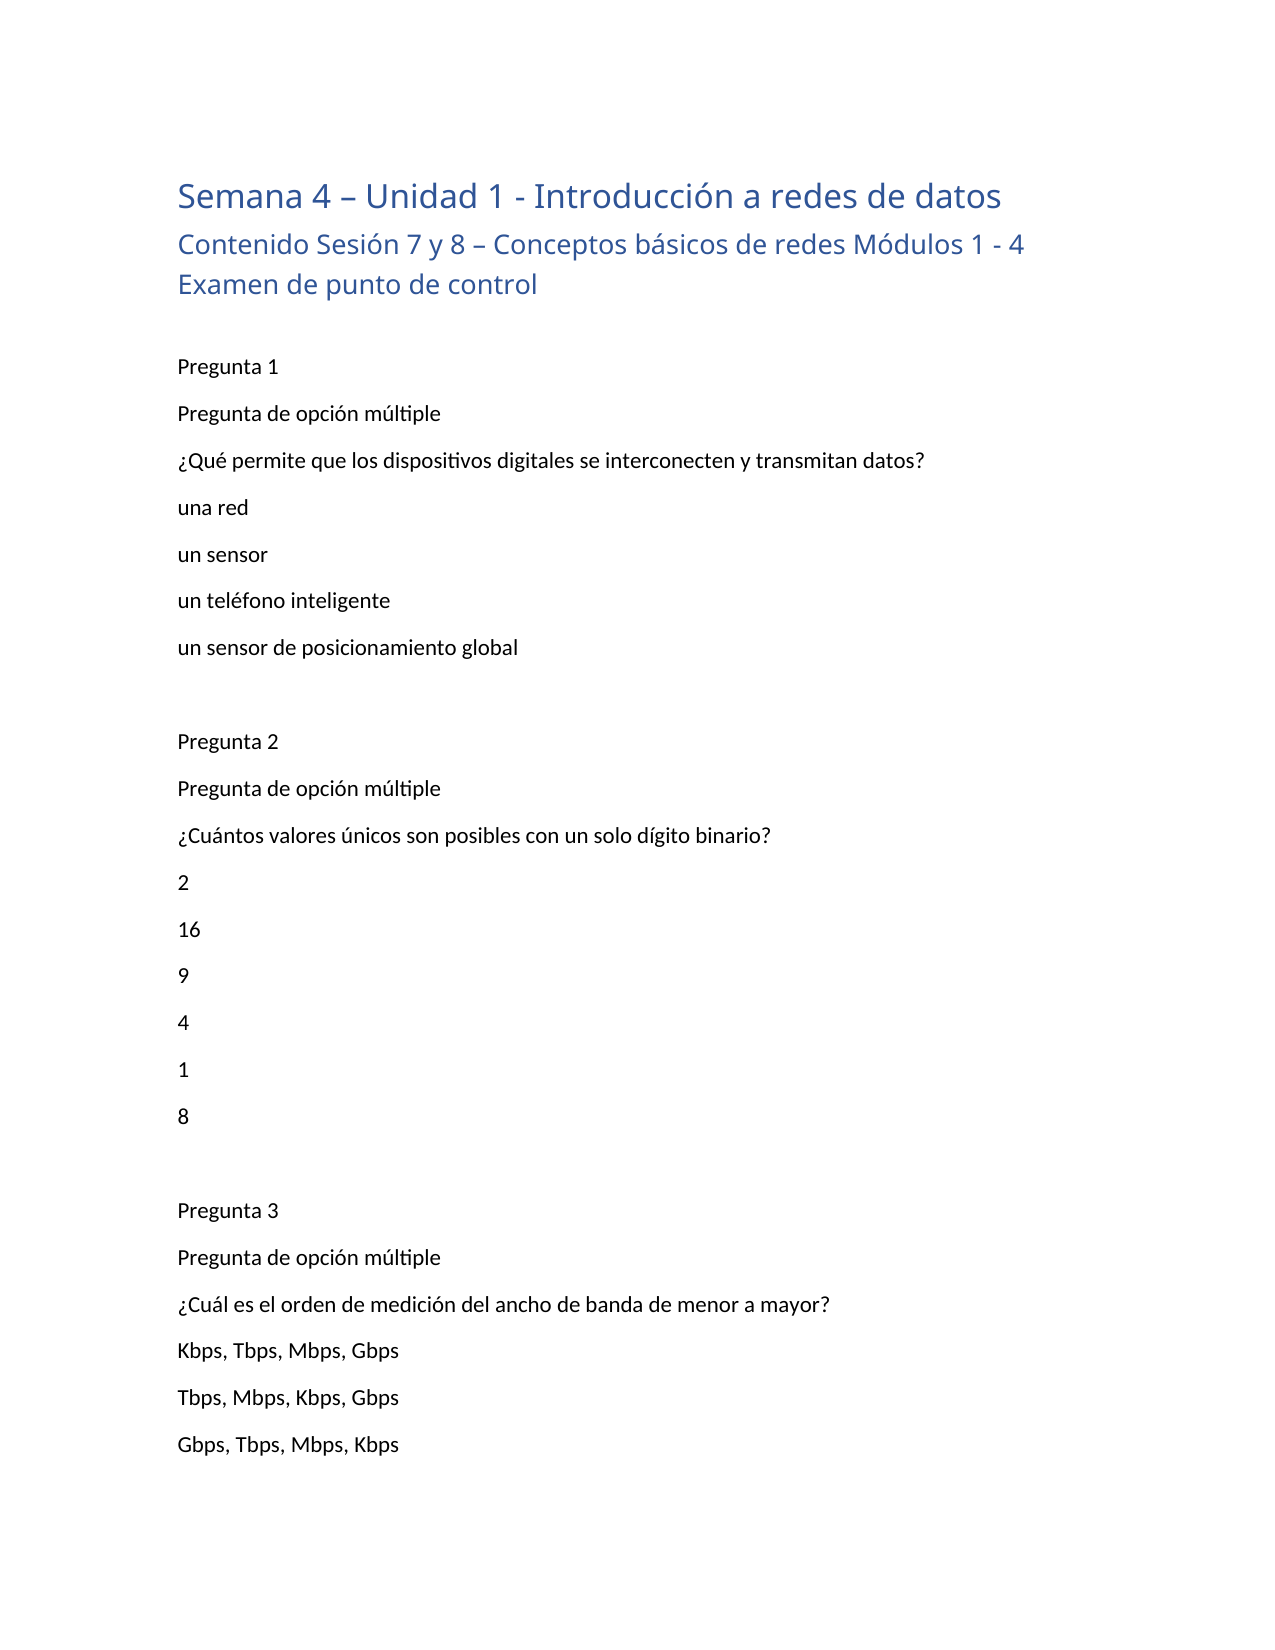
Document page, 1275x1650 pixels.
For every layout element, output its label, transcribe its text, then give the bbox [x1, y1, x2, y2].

text Pregunta 3 [177, 1196, 1098, 1224]
text 1 [177, 1055, 1098, 1083]
text Pregunta de opción múltiple [177, 399, 1098, 427]
text una red [177, 493, 1098, 521]
text Kbps, Tbps, Mbps, Gbps [177, 1337, 1098, 1364]
text Pregunta de opción múltiple [177, 774, 1098, 802]
text Pregunta 2 [177, 727, 1098, 755]
text ¿Cuál es el orden de medición del ancho de banda de menor a mayor? [177, 1290, 1098, 1318]
text 4 [177, 1008, 1098, 1036]
text ¿Qué permite que los dispositivos digitales se interconecten y transmitan datos? [177, 446, 1098, 474]
text 16 [177, 915, 1098, 943]
text un sensor [177, 540, 1098, 568]
text 2 [177, 868, 1098, 896]
text un teléfono inteligente [177, 587, 1098, 614]
text 8 [177, 1102, 1098, 1130]
text ¿Cuántos valores únicos son posibles con un solo dígito binario? [177, 821, 1098, 849]
subtitle Semana 4 – Unidad 1 - Introducción a redes de datos [177, 173, 1098, 218]
text Pregunta 1 [177, 352, 1098, 380]
subtitle Contenido Sesión 7 y 8 – Conceptos básicos de redes Módulos 1 - 4 Examen de punto de control [177, 226, 1098, 302]
text Tbps, Mbps, Kbps, Gbps [177, 1383, 1098, 1411]
text un sensor de posicionamiento global [177, 633, 1098, 661]
text 9 [177, 962, 1098, 989]
text Gbps, Tbps, Mbps, Kbps [177, 1430, 1098, 1458]
text Pregunta de opción múltiple [177, 1243, 1098, 1271]
